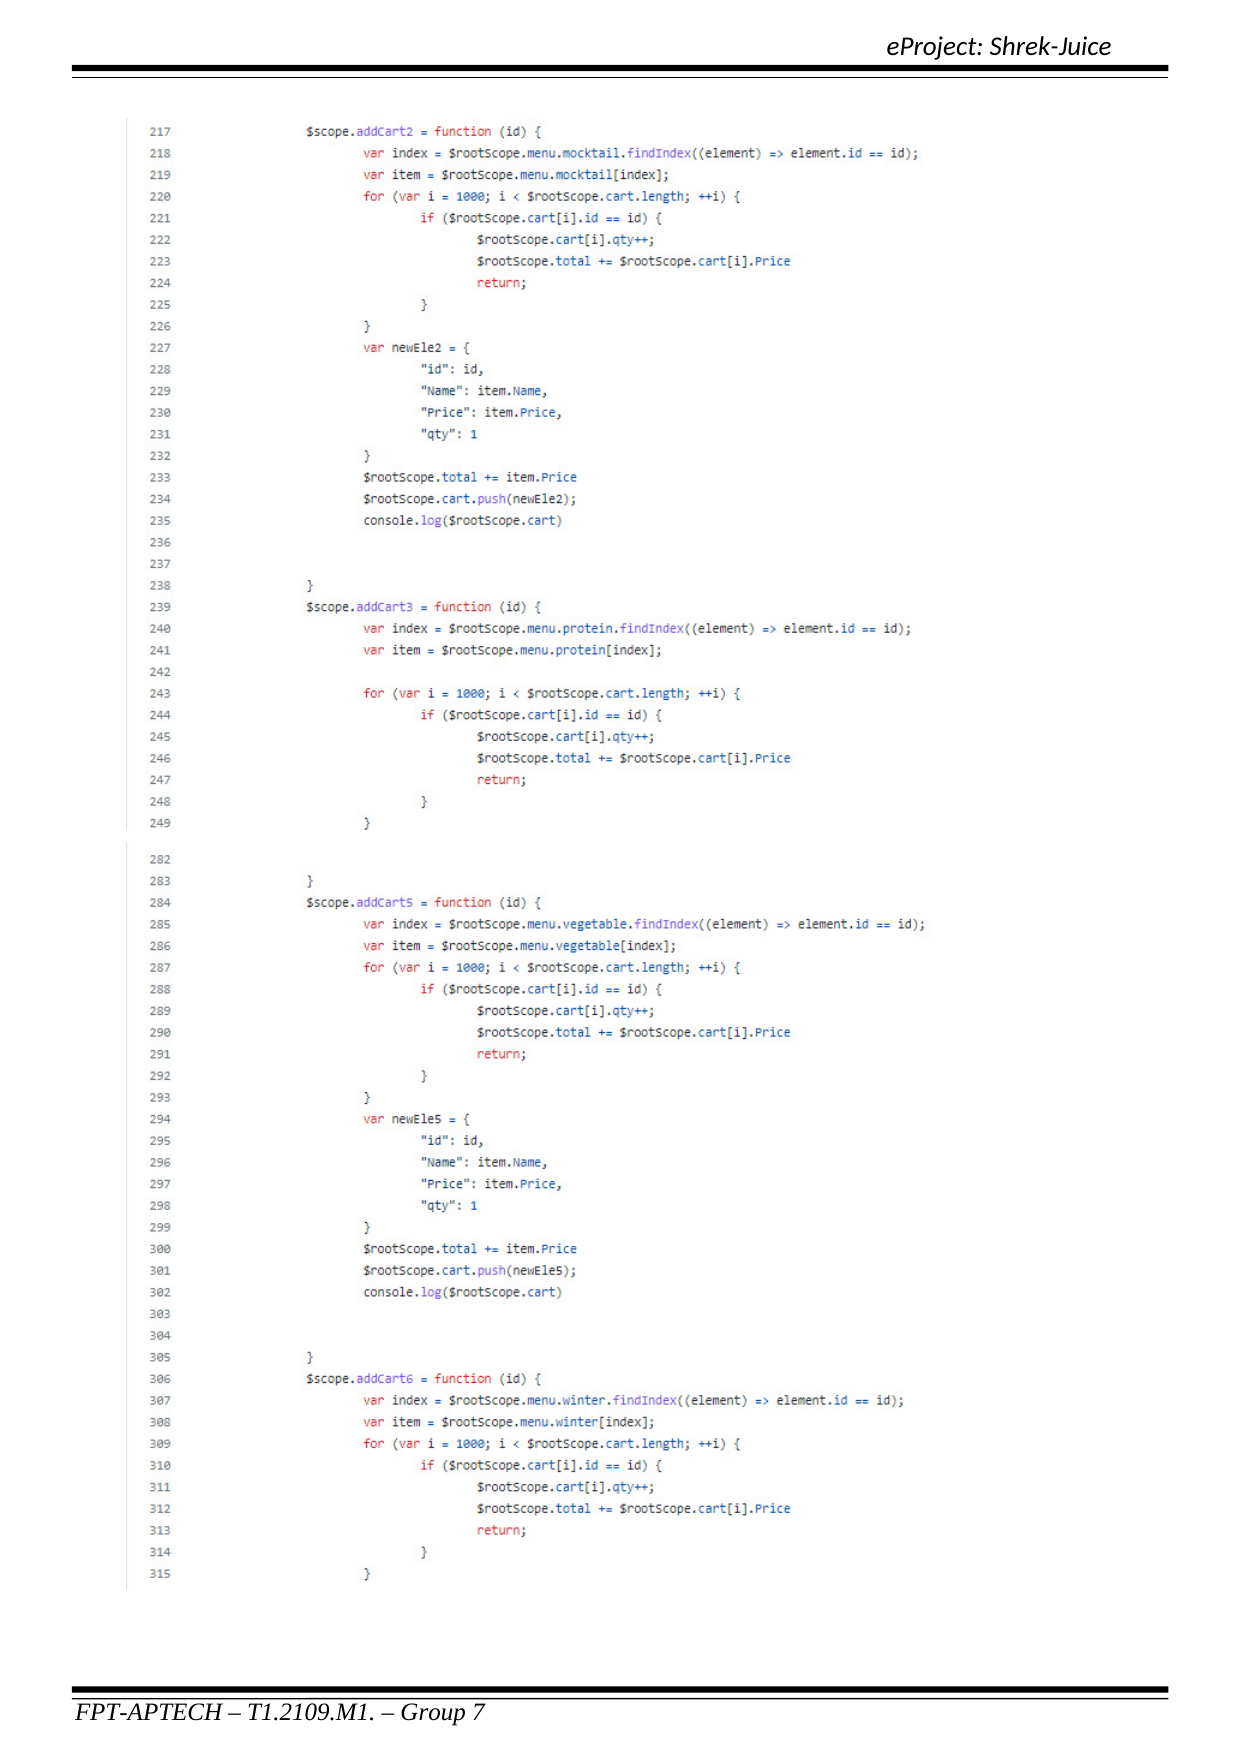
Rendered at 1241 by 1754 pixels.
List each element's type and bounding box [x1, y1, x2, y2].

picture [126, 118, 1241, 831]
picture [126, 843, 1241, 1590]
